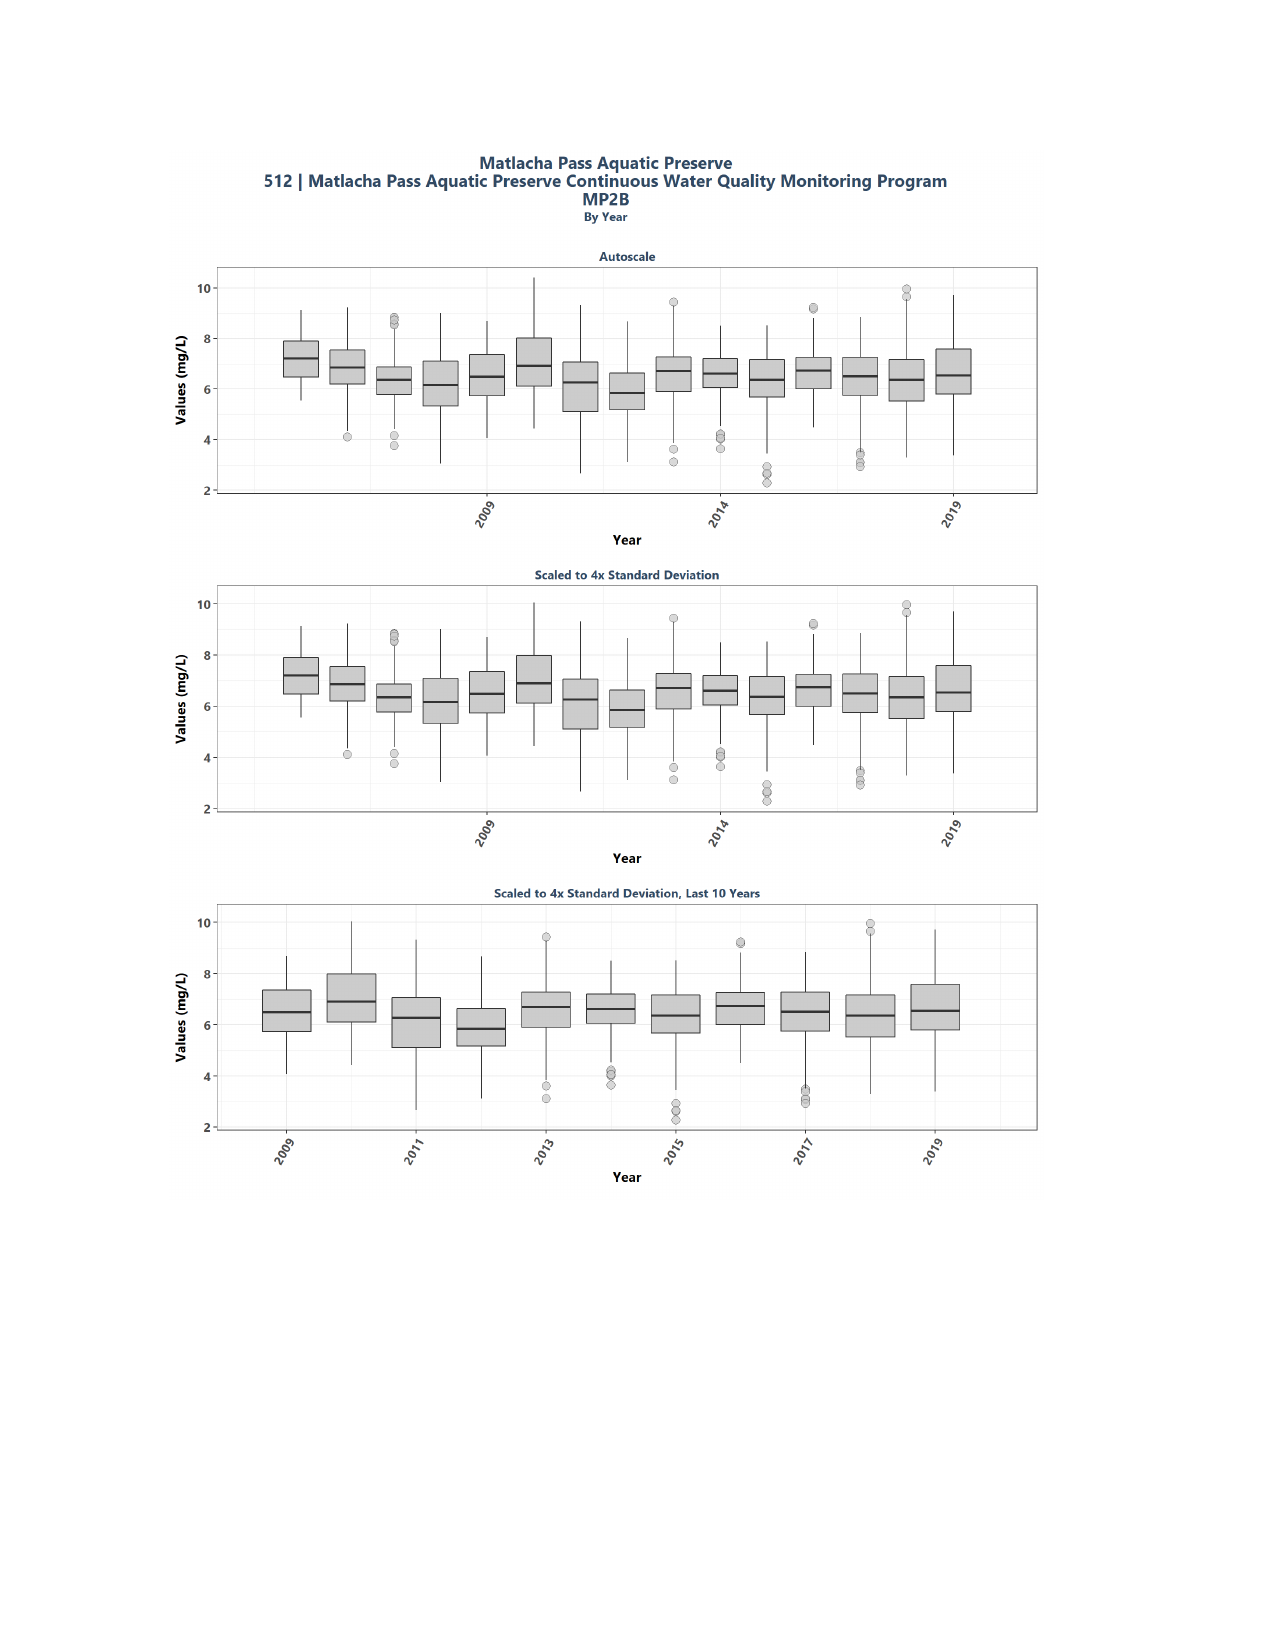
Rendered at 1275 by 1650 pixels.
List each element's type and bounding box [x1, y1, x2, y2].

picture [168, 150, 1044, 1200]
